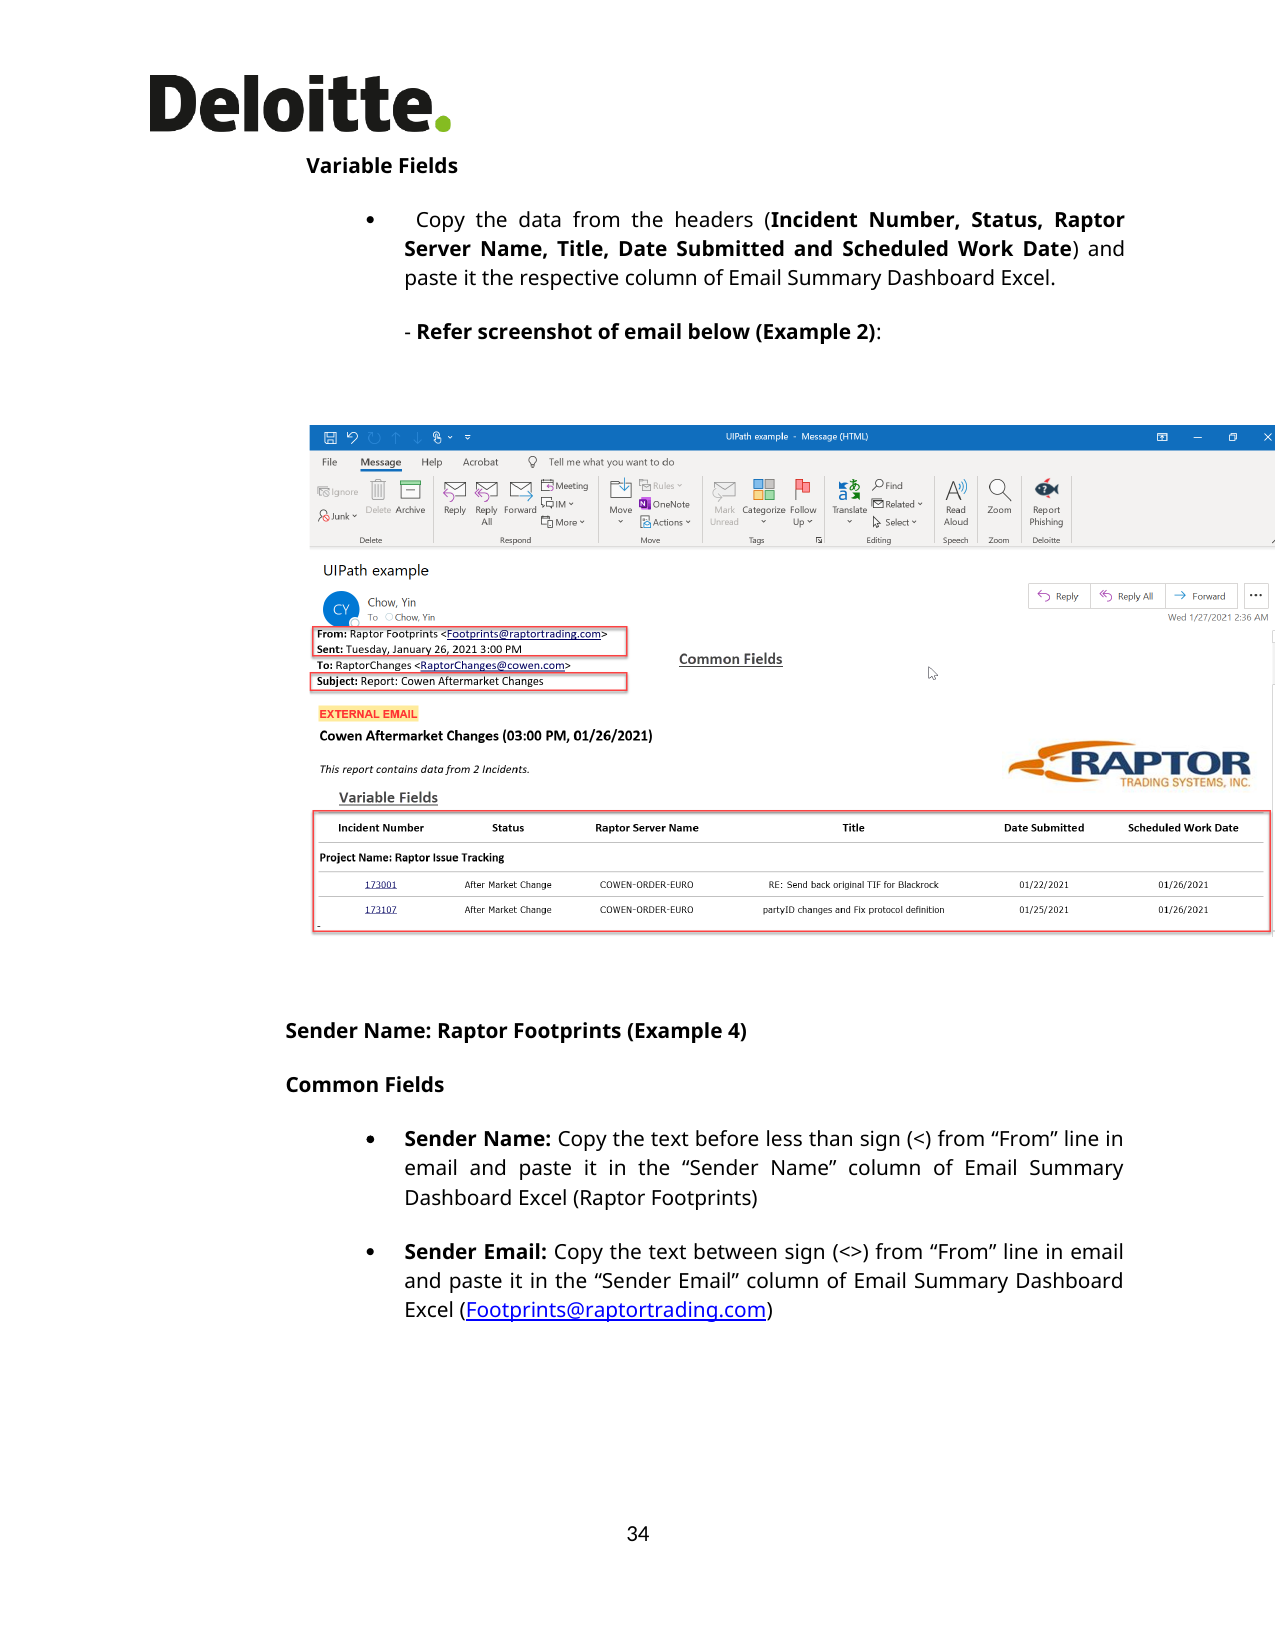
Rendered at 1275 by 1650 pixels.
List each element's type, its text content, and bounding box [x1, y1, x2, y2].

picture [150, 75, 451, 132]
text Variable Fields [225, 150, 1125, 179]
text Sender Name: Raptor Footprints (Example 4) [150, 1015, 1125, 1044]
text Common Fields [150, 1069, 1125, 1099]
text - Refer screenshot of email below (Example 2): [404, 317, 1125, 346]
list Copy the data from the headers (Incident Number, Status, Raptor Server Name, Title, Date Submitted and Scheduled Work Date) and paste it the respective column of Email Summary Dashboard Excel. [367, 204, 1125, 292]
list Sender Name: Copy the text before less than sign (<) from “From” line in email and paste it in the “Sender Name” column of Email Summary Dashboard Excel (Raptor Footprints) [367, 1124, 1125, 1211]
list Sender Email: Copy the text between sign (<>) from “From” line in email and paste it in the “Sender Email” column of Email Summary Dashboard Excel (Footprints@raptortrading.com) [367, 1236, 1125, 1324]
